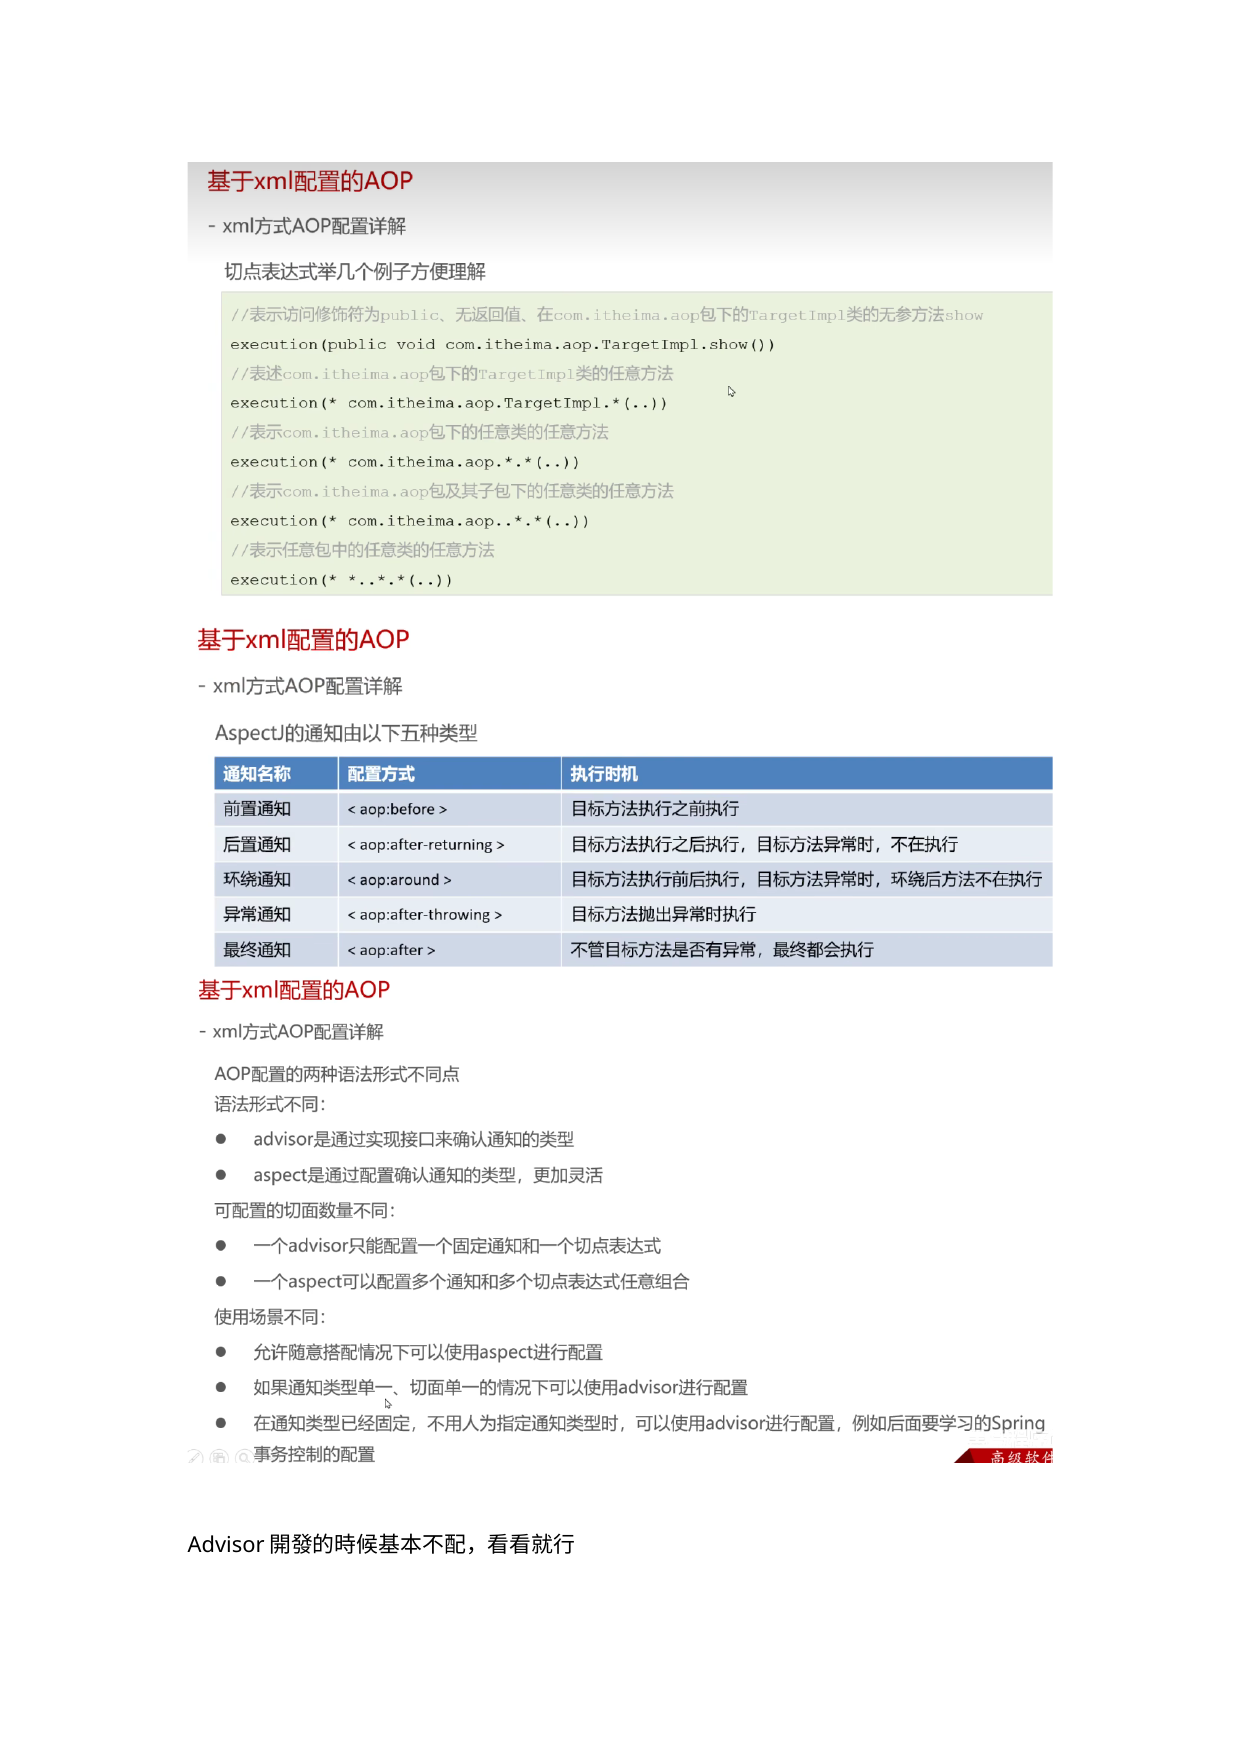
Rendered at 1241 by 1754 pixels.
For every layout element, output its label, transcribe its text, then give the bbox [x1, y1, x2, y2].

picture [187, 617, 1053, 967]
text Advisor開發的時候基本不配，看看就行 [187, 1527, 1053, 1559]
picture [187, 162, 1053, 601]
picture [187, 974, 1053, 1463]
